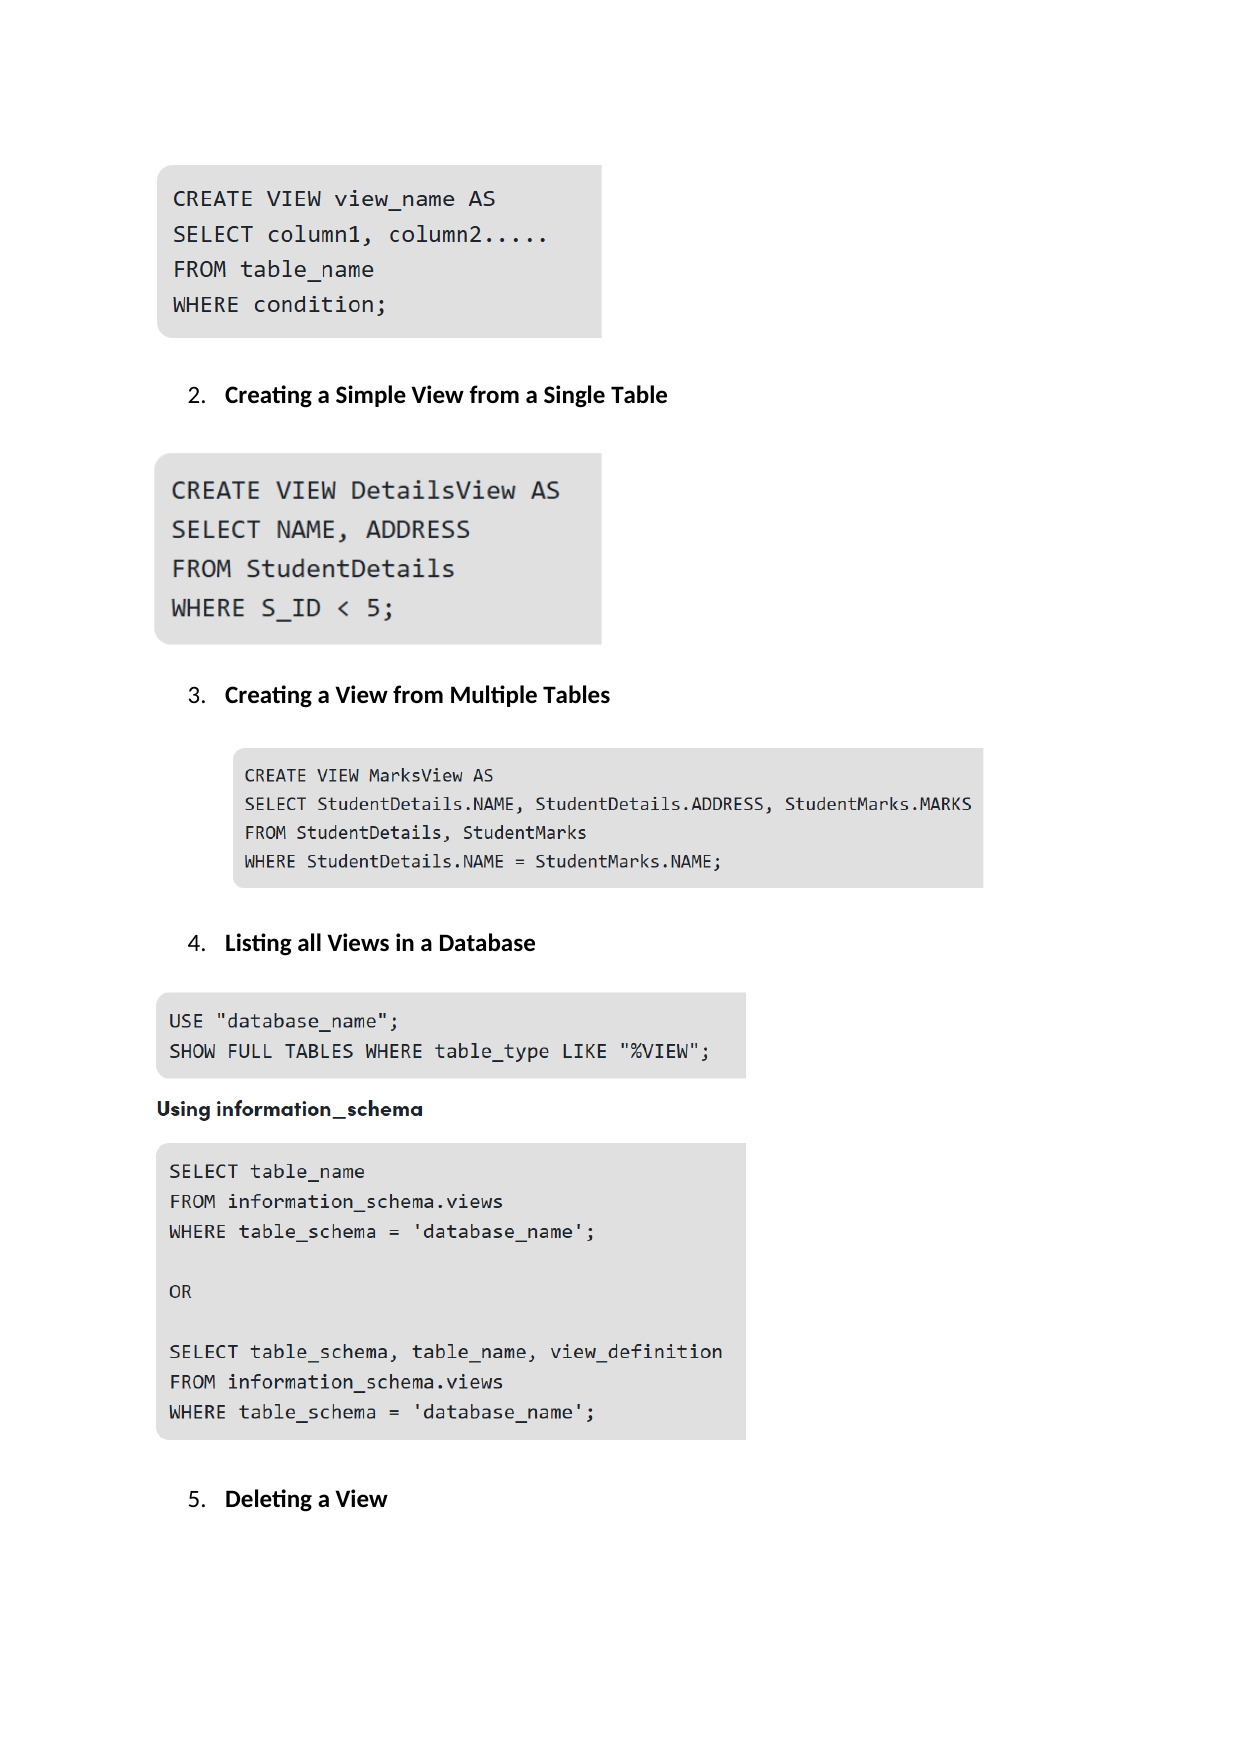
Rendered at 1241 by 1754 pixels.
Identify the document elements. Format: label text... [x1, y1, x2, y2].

list Creating a View from Multiple Tables [187, 679, 1090, 709]
picture [230, 740, 984, 891]
list Listing all Views in a Database [187, 927, 1090, 988]
list Creating a Simple View from a Single Table [187, 379, 1090, 409]
picture [150, 150, 602, 349]
list Deleting a View [187, 1484, 1090, 1514]
picture [150, 987, 746, 1454]
picture [150, 439, 602, 649]
